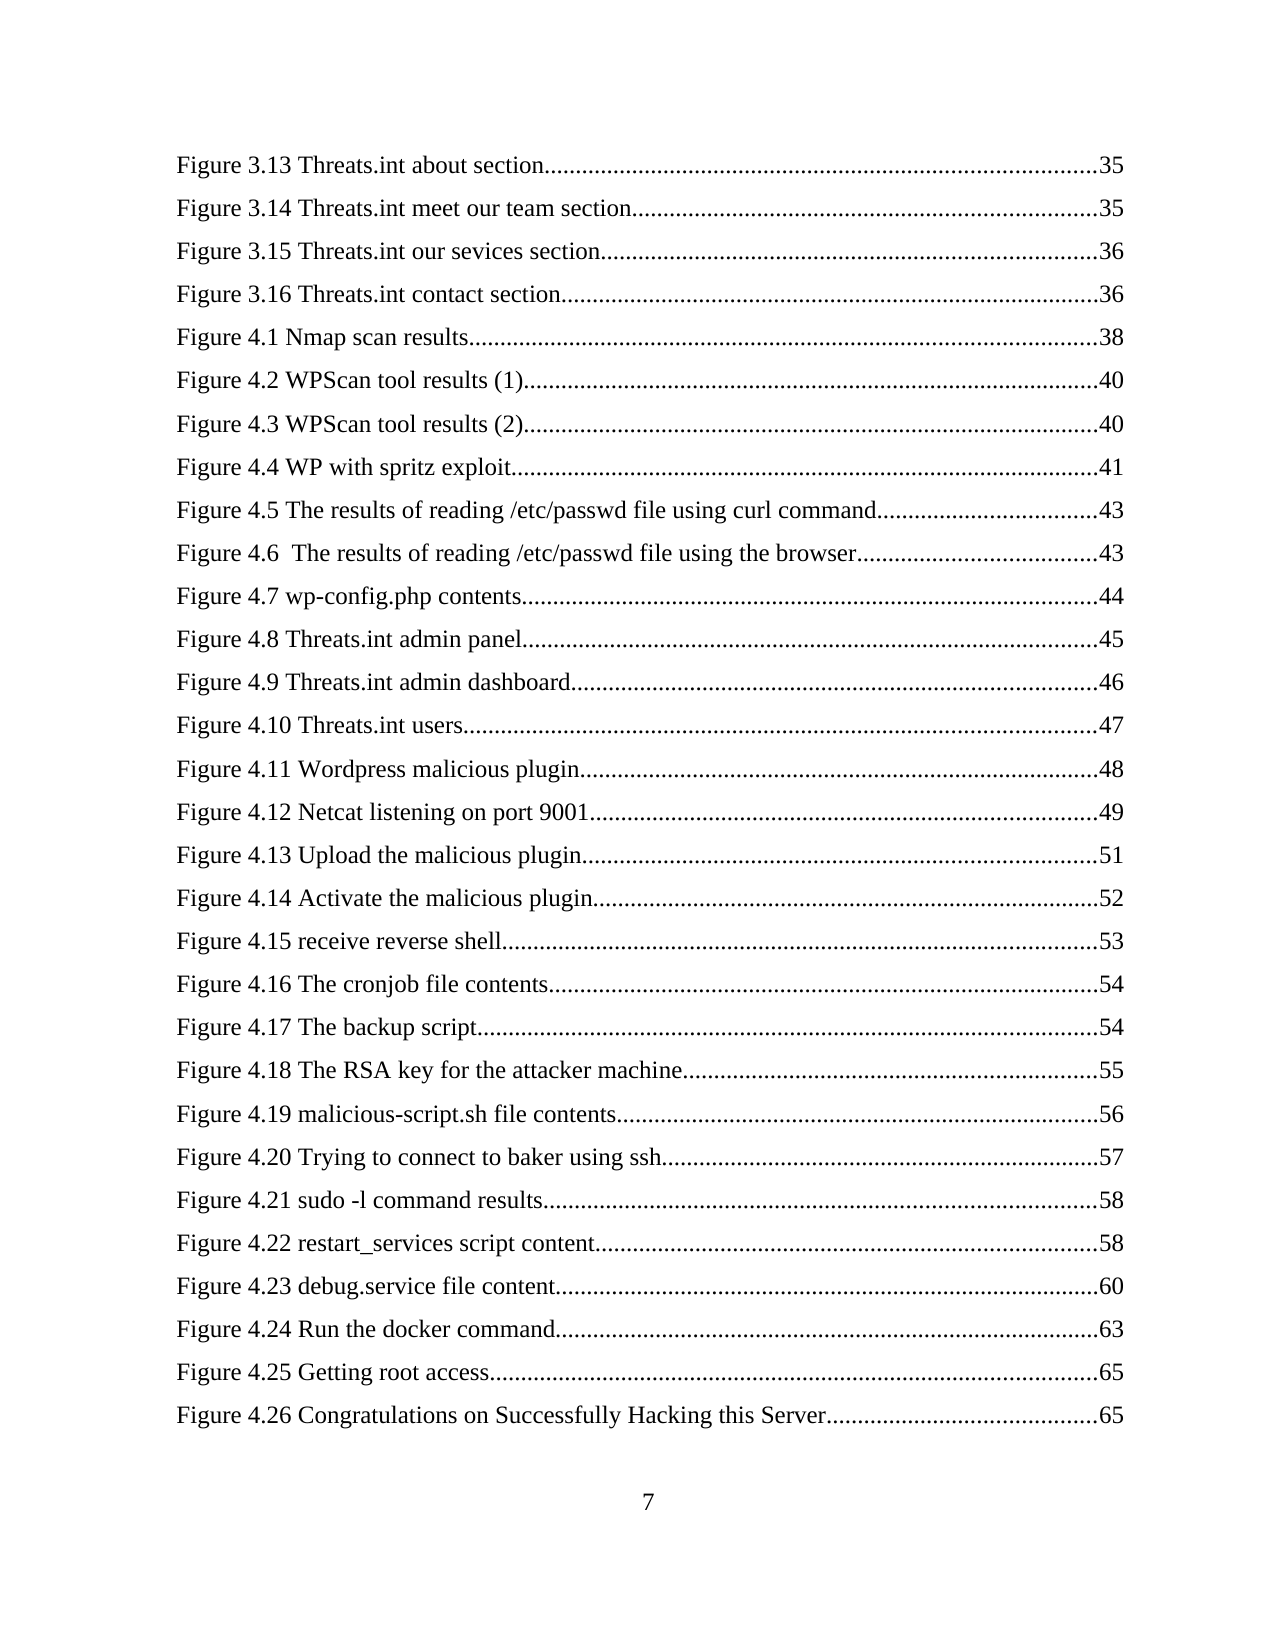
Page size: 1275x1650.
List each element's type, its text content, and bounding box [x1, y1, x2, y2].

text Figure ‎4.9 Threats.int admin dashboard 46 [176, 667, 1118, 696]
text Figure ‎4.24 Run the docker command 63 [176, 1314, 1118, 1343]
text Figure ‎3.15 Threats.int our sevices section 36 [176, 236, 1118, 265]
text Figure ‎4.17 The backup script 54 [176, 1012, 1118, 1041]
text Figure ‎4.6 The results of reading /etc/passwd file using the browser 43 [176, 538, 1118, 567]
text Figure ‎4.15 receive reverse shell 53 [176, 926, 1118, 955]
text Figure ‎4.2 WPScan tool results (1) 40 [176, 366, 1118, 394]
text Figure ‎4.23 debug.service file content 60 [176, 1271, 1118, 1300]
text Figure ‎4.11 Wordpress malicious plugin 48 [176, 754, 1118, 782]
text Figure ‎4.20 Trying to connect to baker using ssh 57 [176, 1142, 1118, 1171]
text Figure ‎4.25 Getting root access 65 [176, 1357, 1118, 1386]
text Figure ‎4.18 The RSA key for the attacker machine 55 [176, 1056, 1118, 1084]
text Figure ‎4.22 restart_services script content 58 [176, 1228, 1118, 1257]
text Figure ‎4.26 Congratulations on Successfully Hacking this Server 65 [176, 1401, 1118, 1429]
text Figure ‎4.4 WP with spritz exploit 41 [176, 452, 1118, 481]
text Figure ‎4.7 wp-config.php contents 44 [176, 581, 1118, 610]
text Figure ‎4.16 The cronjob file contents 54 [176, 969, 1118, 998]
text Figure ‎4.8 Threats.int admin panel 45 [176, 624, 1118, 653]
text Figure ‎3.16 Threats.int contact section 36 [176, 279, 1118, 308]
text Figure ‎3.14 Threats.int meet our team section 35 [176, 193, 1118, 222]
text Figure ‎4.1 Nmap scan results 38 [176, 322, 1118, 351]
text Figure ‎4.3 WPScan tool results (2) 40 [176, 409, 1118, 437]
text Figure ‎4.13 Upload the malicious plugin 51 [176, 840, 1118, 869]
text Figure ‎4.5 The results of reading /etc/passwd file using curl command 43 [176, 495, 1118, 524]
text Figure ‎4.21 sudo -l command results 58 [176, 1185, 1118, 1214]
text Figure ‎4.19 malicious-script.sh file contents 56 [176, 1099, 1118, 1127]
text Figure ‎4.10 Threats.int users 47 [176, 711, 1118, 739]
text Figure ‎3.13 Threats.int about section 35 [176, 150, 1118, 179]
text Figure ‎4.14 Activate the malicious plugin 52 [176, 883, 1118, 912]
text Figure ‎4.12 Netcat listening on port 9001 49 [176, 797, 1118, 826]
